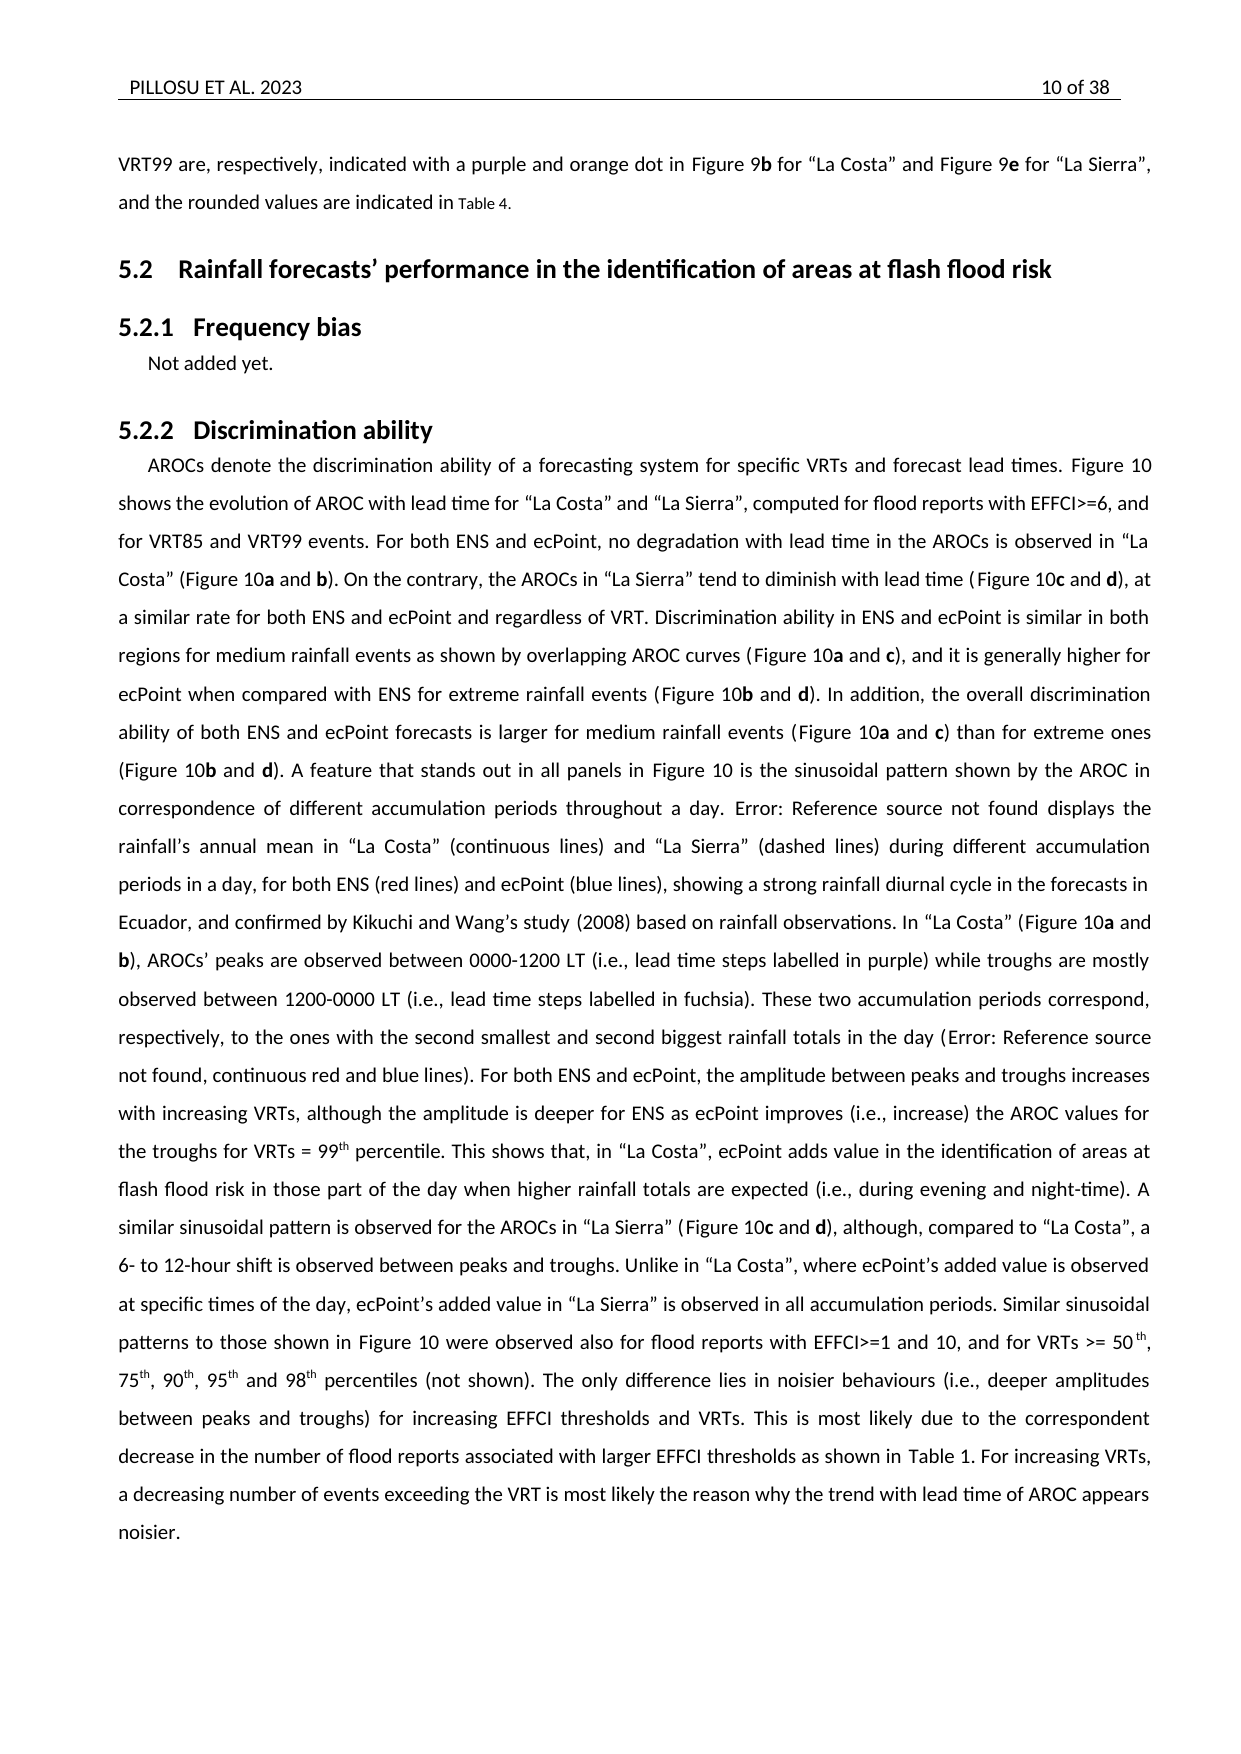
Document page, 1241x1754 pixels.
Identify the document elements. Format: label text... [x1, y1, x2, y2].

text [118, 151, 1152, 215]
subtitle Frequency bias [118, 310, 1152, 343]
text AROCs denote the discrimination ability of a forecasting system for specific VRTs and forecast lead times. Figure 10 shows the evolution of AROC with lead time for “La Costa” and “La Sierra”, computed for flood reports with EFFCI>=6, and for VRT85 and VRT99 events. For both ENS and ecPoint, no degradation with lead time in the AROCs is observed in “La Costa” (Figure 10a and b). On the contrary, the AROCs in “La Sierra” tend to diminish with lead time (Figure 10c and d), at a similar rate for both ENS and ecPoint and regardless of VRT. Discrimination ability in ENS and ecPoint is similar in both regions for medium rainfall events as shown by overlapping AROC curves (Figure 10a and c), and it is generally higher for ecPoint when compared with ENS for extreme rainfall events (Figure 10b and d). In addition, the overall discrimination ability of both ENS and ecPoint forecasts is larger for medium rainfall events (Figure 10a and c) than for extreme ones (Figure 10b and d). A feature that stands out in all panels in Figure 10 is the sinusoidal pattern shown by the AROC in correspondence of different accumulation periods throughout a day. Errore. L'origine riferimento non è stata trovata. displays the rainfall’s annual mean in “La Costa” (continuous lines) and “La Sierra” (dashed lines) during different accumulation periods in a day, for both ENS (red lines) and ecPoint (blue lines), showing a strong rainfall diurnal cycle in the forecasts in Ecuador, and confirmed by Kikuchi and Wang’s study based on rainfall observations. In “La Costa” (Figure 10a and b), AROCs’ peaks are observed between 0000-1200 LT (i.e., lead time steps labelled in purple) while troughs are mostly observed between 1200-0000 LT (i.e., lead time steps labelled in fuchsia). These two accumulation periods correspond, respectively, to the ones with the second smallest and second biggest rainfall totals in the day (Errore. L'origine riferimento non è stata trovata., continuous red and blue lines). For both ENS and ecPoint, the amplitude between peaks and troughs increases with increasing VRTs, although the amplitude is deeper for ENS as ecPoint improves (i.e., increase) the AROC values for the troughs for VRTs = 99th percentile. This shows that, in “La Costa”, ecPoint adds value in the identification of areas at flash flood risk in those part of the day when higher rainfall totals are expected (i.e., during evening and night-time). A similar sinusoidal pattern is observed for the AROCs in “La Sierra” (Figure 10c and d), although, compared to “La Costa”, a 6- to 12-hour shift is observed between peaks and troughs. Unlike in “La Costa”, where ecPoint’s added value is observed at specific times of the day, ecPoint’s added value in “La Sierra” is observed in all accumulation periods. Similar sinusoidal patterns to those shown in Figure 10 were observed also for flood reports with EFFCI>=1 and 10, and for VRTs >= 50th, 75th, 90th, 95th and 98th percentiles (not shown). The only difference lies in noisier behaviours (i.e., deeper amplitudes between peaks and troughs) for increasing EFFCI thresholds and VRTs. This is most likely due to the correspondent decrease in the number of flood reports associated with larger EFFCI thresholds as shown in Table 1. For increasing VRTs, a decreasing number of events exceeding the VRT is most likely the reason why the trend with lead time of AROC appears noisier. [118, 452, 1152, 1545]
subtitle Discrimination ability [118, 413, 1152, 446]
text Not added yet. [118, 350, 1152, 375]
subtitle Rainfall forecasts’ performance in the identification of areas at flash flood risk [118, 252, 1152, 285]
